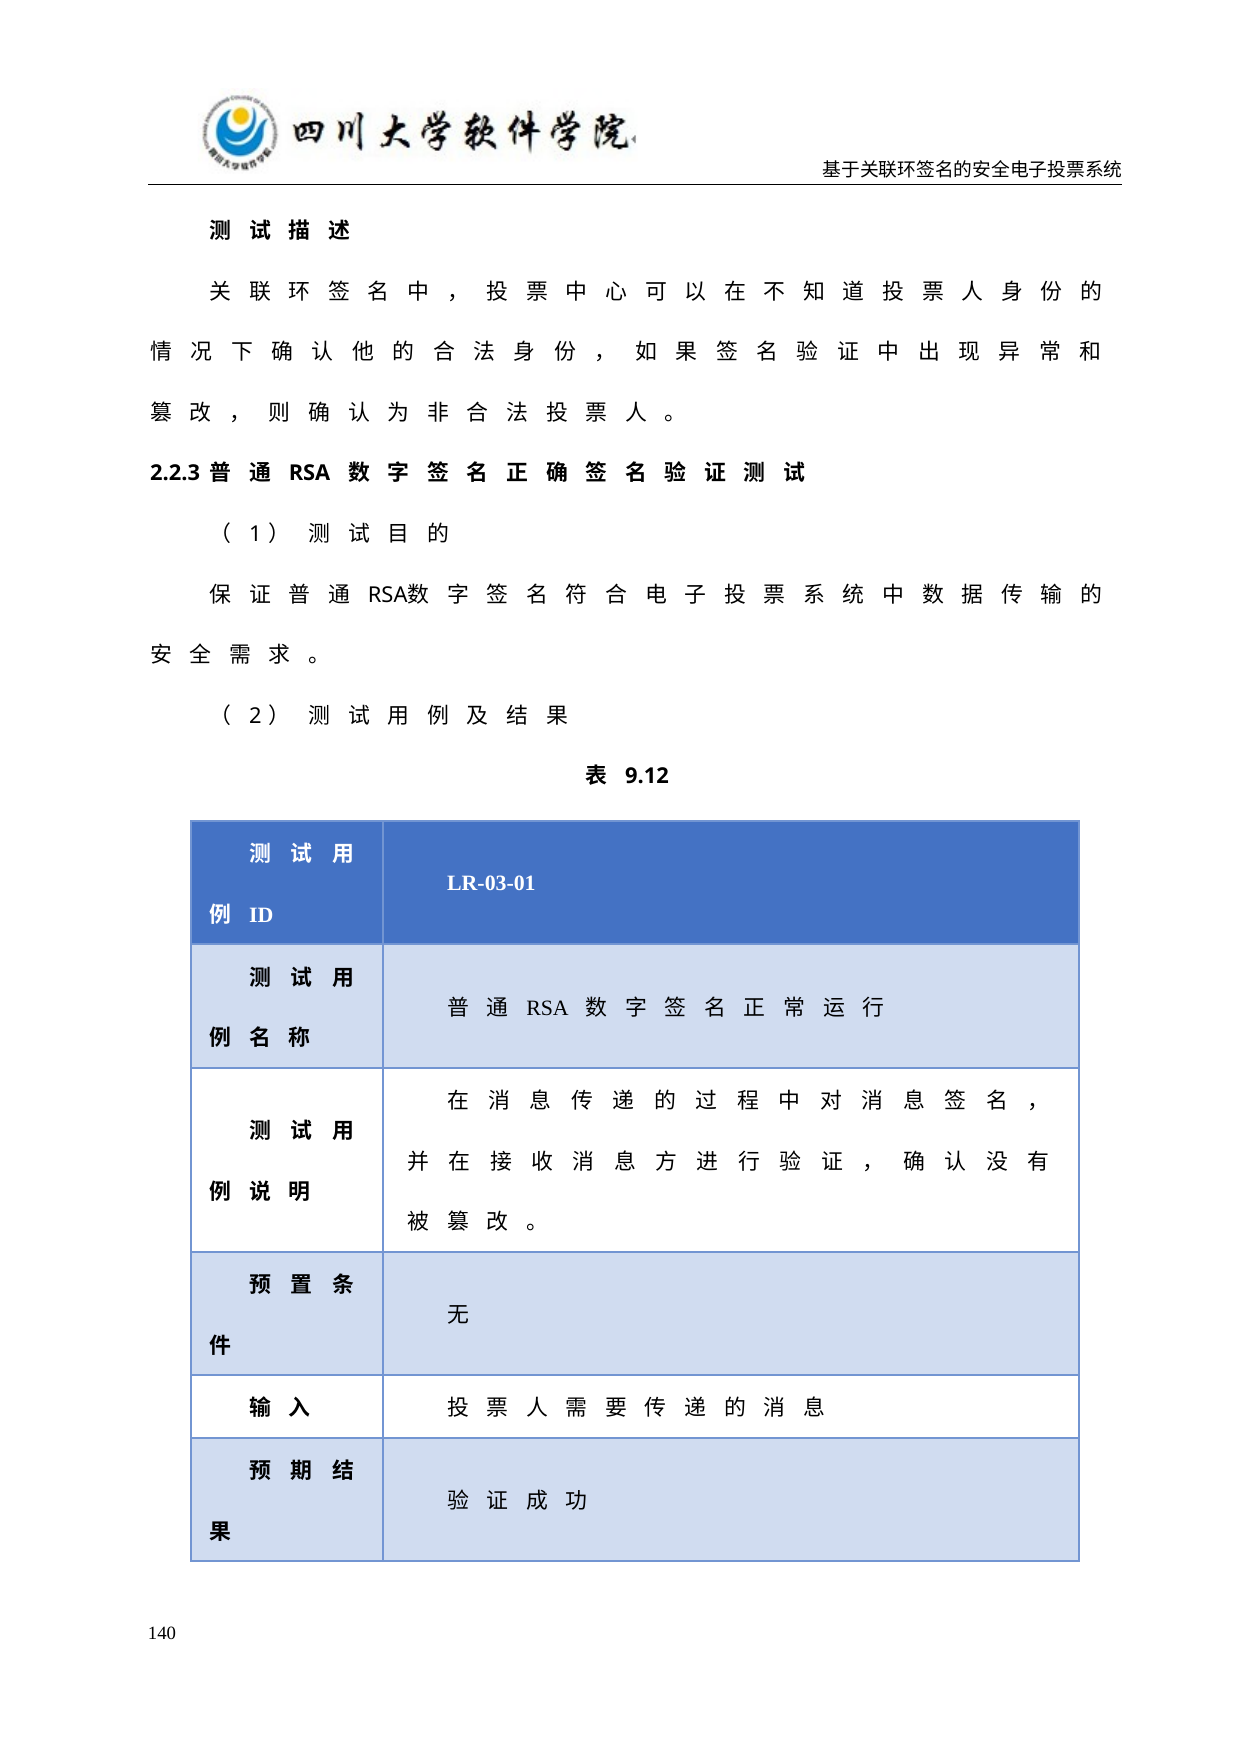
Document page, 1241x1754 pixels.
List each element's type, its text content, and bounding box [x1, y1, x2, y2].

text 关联环签名中，投票中心可以在不知道投票人身份的情况下确认他的合法身份，如果签名验证中出现异常和篡改，则确认为非合法投票人。 [150, 259, 1120, 441]
table_cell 预期结果 [192, 1439, 382, 1560]
table_cell 普通RSA数字签名正常运行 [384, 945, 1078, 1067]
text （2）测试用例及结果 [150, 683, 1120, 744]
table_cell 验证成功 [384, 1439, 1078, 1560]
table_header LR-03-01 [384, 822, 1078, 943]
text 表9.12 [150, 744, 1120, 805]
text 保证普通RSA数字签名符合电子投票系统中数据传输的安全需求。 [150, 562, 1120, 683]
table_cell 测试用例说明 [192, 1069, 382, 1251]
table_cell 投票人需要传递的消息 [384, 1376, 1078, 1437]
picture [197, 88, 639, 177]
table_header 测试用例ID [192, 822, 382, 943]
text （1）测试目的 [150, 502, 1120, 562]
text 测试描述 [150, 198, 1120, 259]
table_cell 测试用例名称 [192, 945, 382, 1067]
table_cell 在消息传递的过程中对消息签名，并在接收消息方进行验证，确认没有被篡改。 [384, 1069, 1078, 1251]
table_cell 输入 [192, 1376, 382, 1437]
table_cell 预置条件 [192, 1253, 382, 1374]
table_cell 无 [384, 1253, 1078, 1374]
text 2.2.3 普通RSA数字签名正确签名验证测试 [150, 441, 1120, 502]
